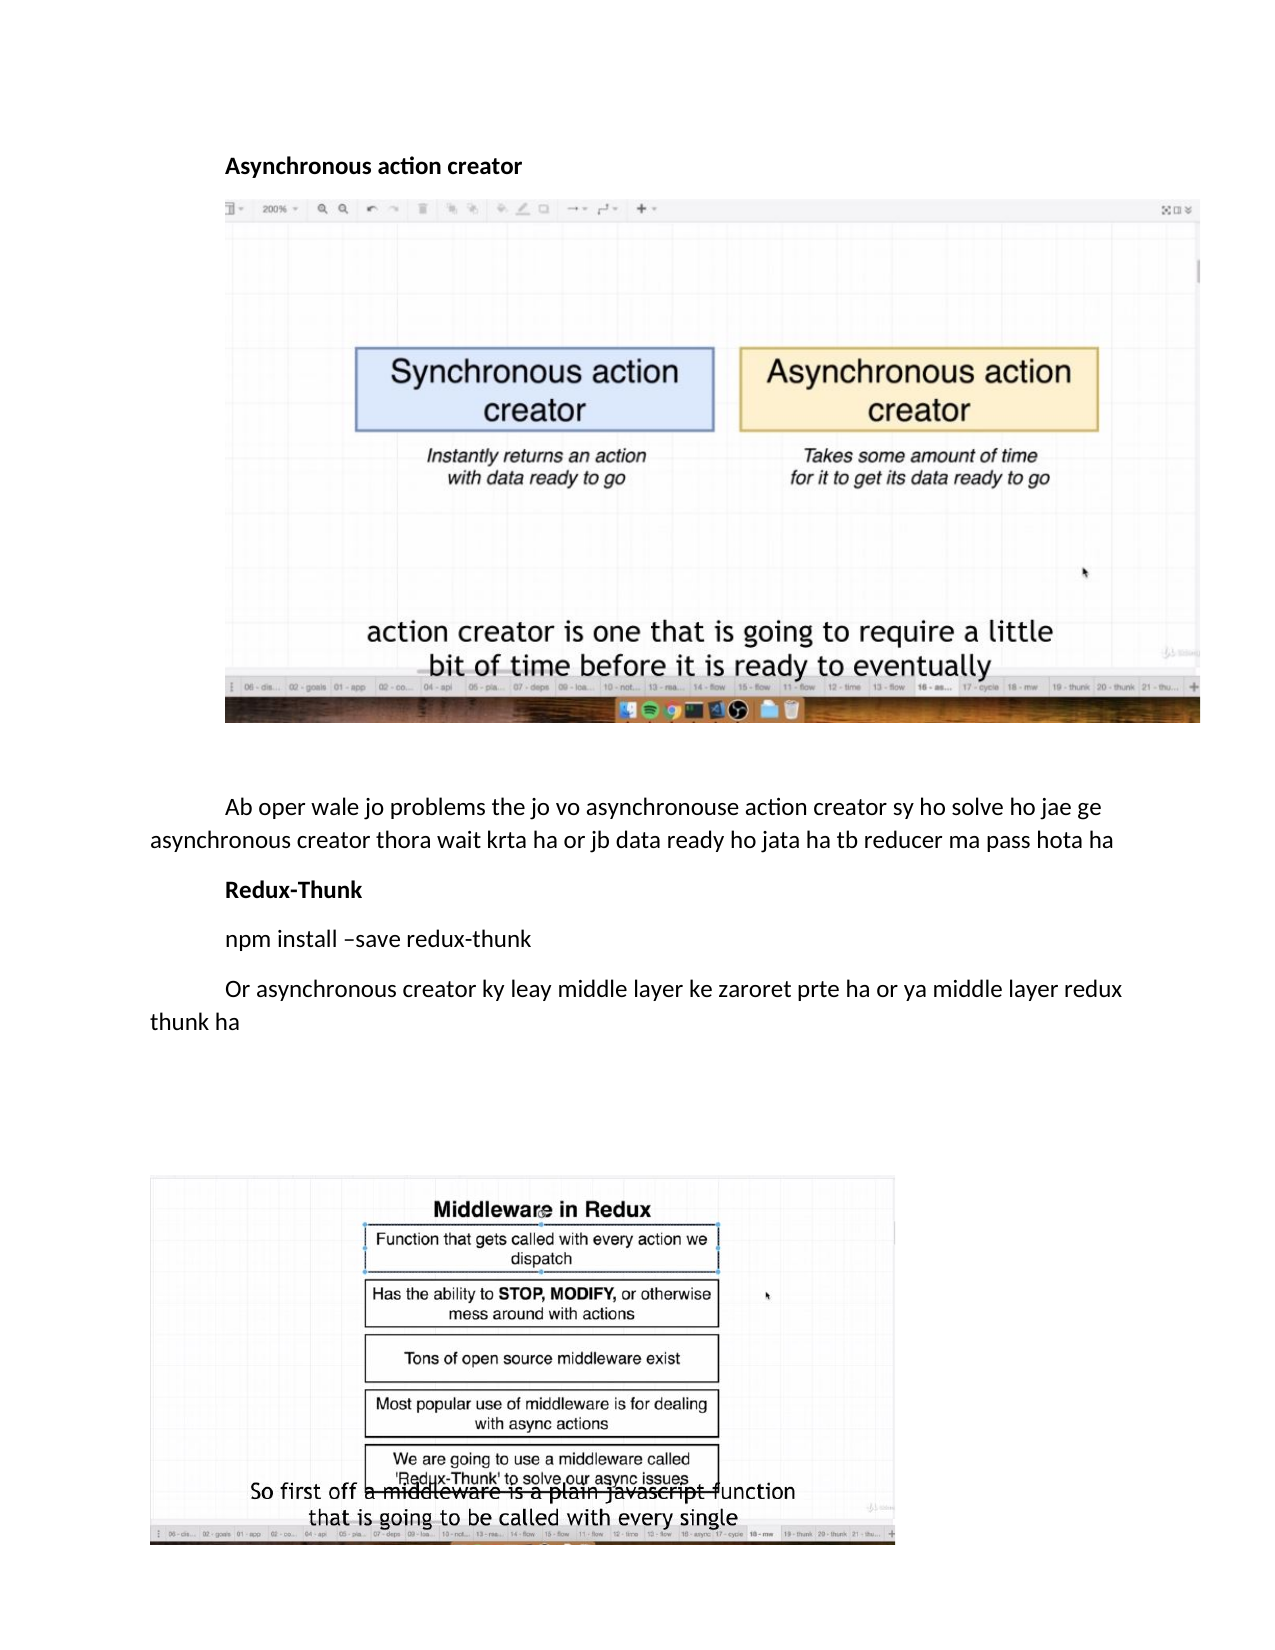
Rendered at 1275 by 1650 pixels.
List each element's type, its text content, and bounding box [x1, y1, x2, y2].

text Ab oper wale jo problems the jo vo asynchronouse action creator sy ho solve ho jae ge asynchronous creator thora wait krta ha or jb data ready ho jata ha tb reducer ma pass hota ha [150, 791, 1125, 855]
text Or asynchronous creator ky leay middle layer ke zaroret prte ha or ya middle layer redux thunk ha [150, 973, 1125, 1037]
text Redux-Thunk [150, 874, 1125, 904]
text npm install –save redux-thunk [150, 923, 1125, 954]
picture [150, 1175, 896, 1545]
picture [225, 199, 1200, 723]
text Asynchronous action creator [150, 150, 1125, 181]
